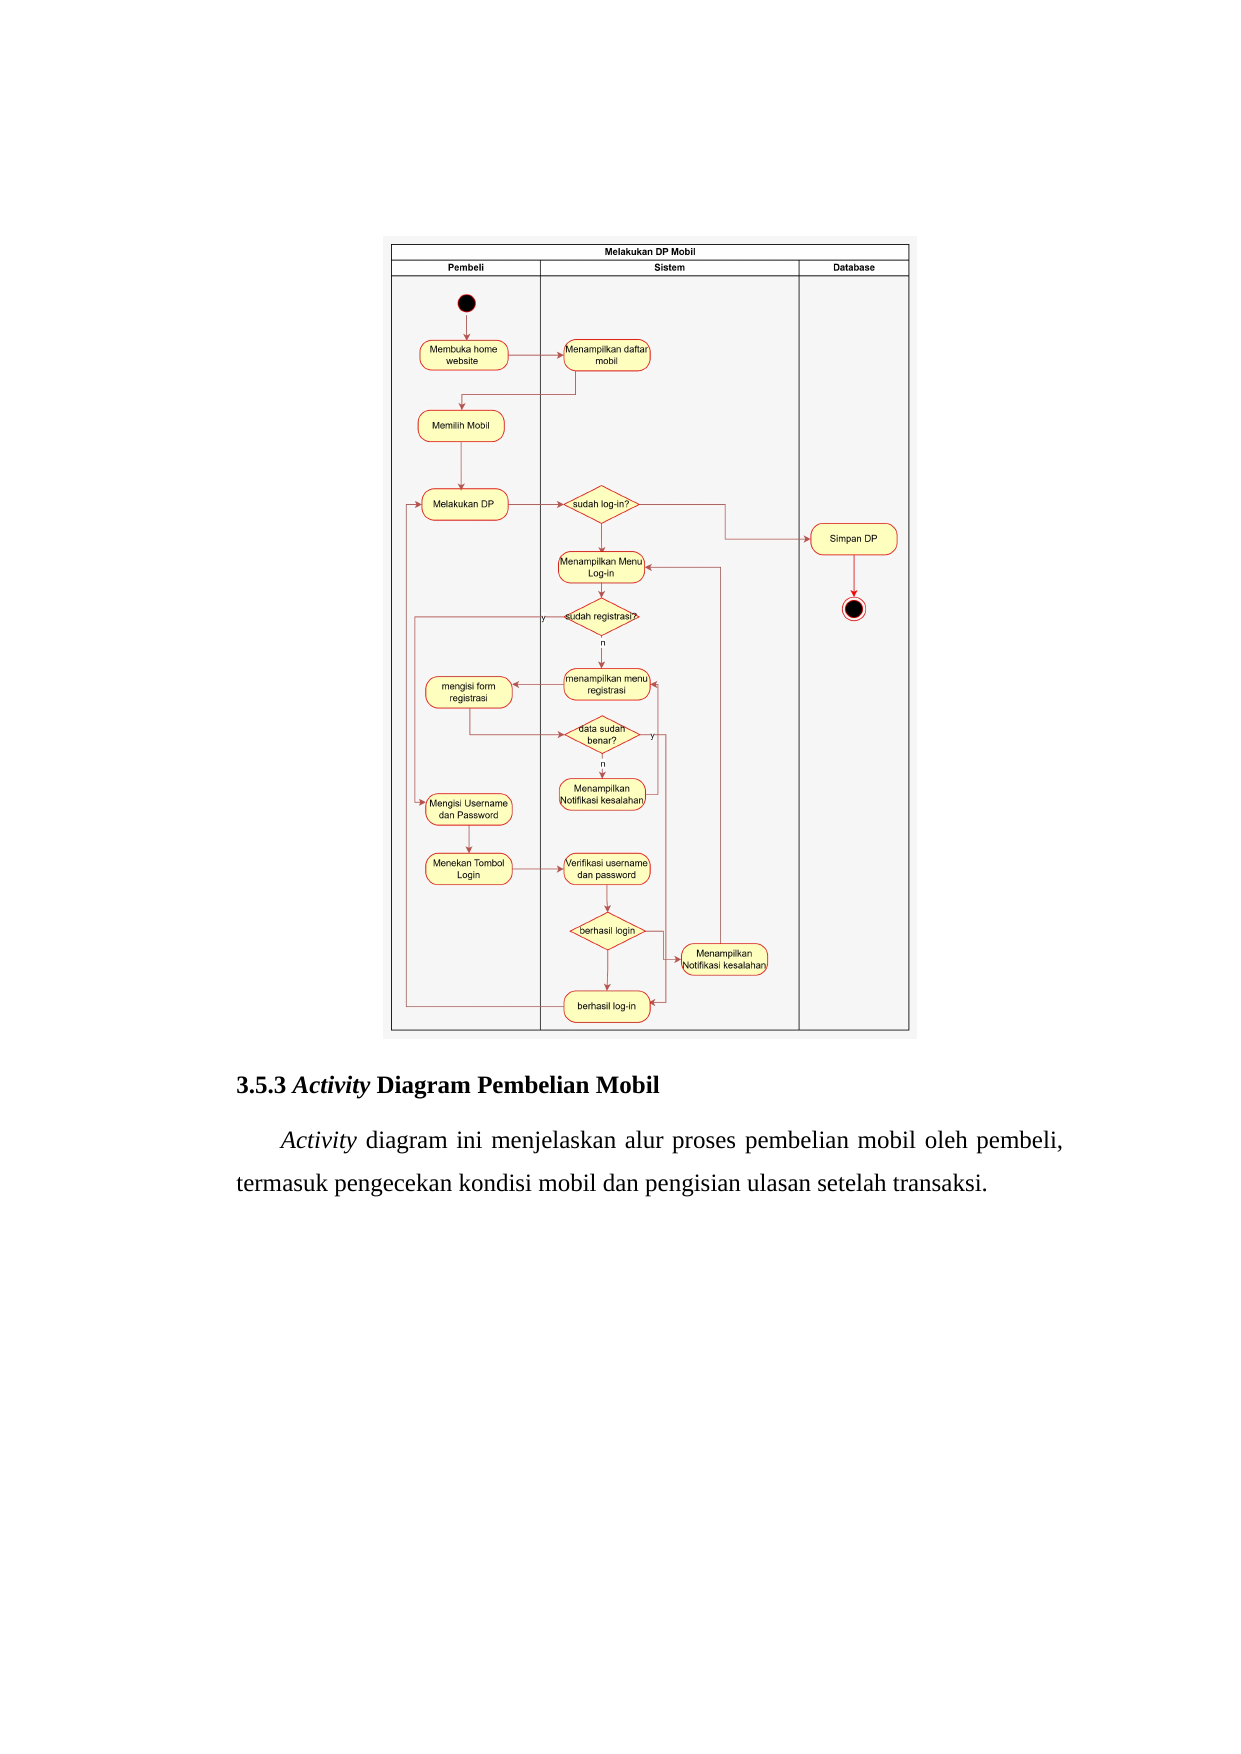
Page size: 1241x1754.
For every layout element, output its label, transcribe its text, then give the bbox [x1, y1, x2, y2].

picture [383, 236, 917, 1039]
text Activity diagram ini menjelaskan alur proses pembelian mobil oleh pembeli, termasuk pengecekan kondisi mobil dan pengisian ulasan setelah transaksi. [236, 1125, 1063, 1197]
subtitle 3.5.3 Activity Diagram Pembelian Mobil [236, 1070, 1063, 1098]
